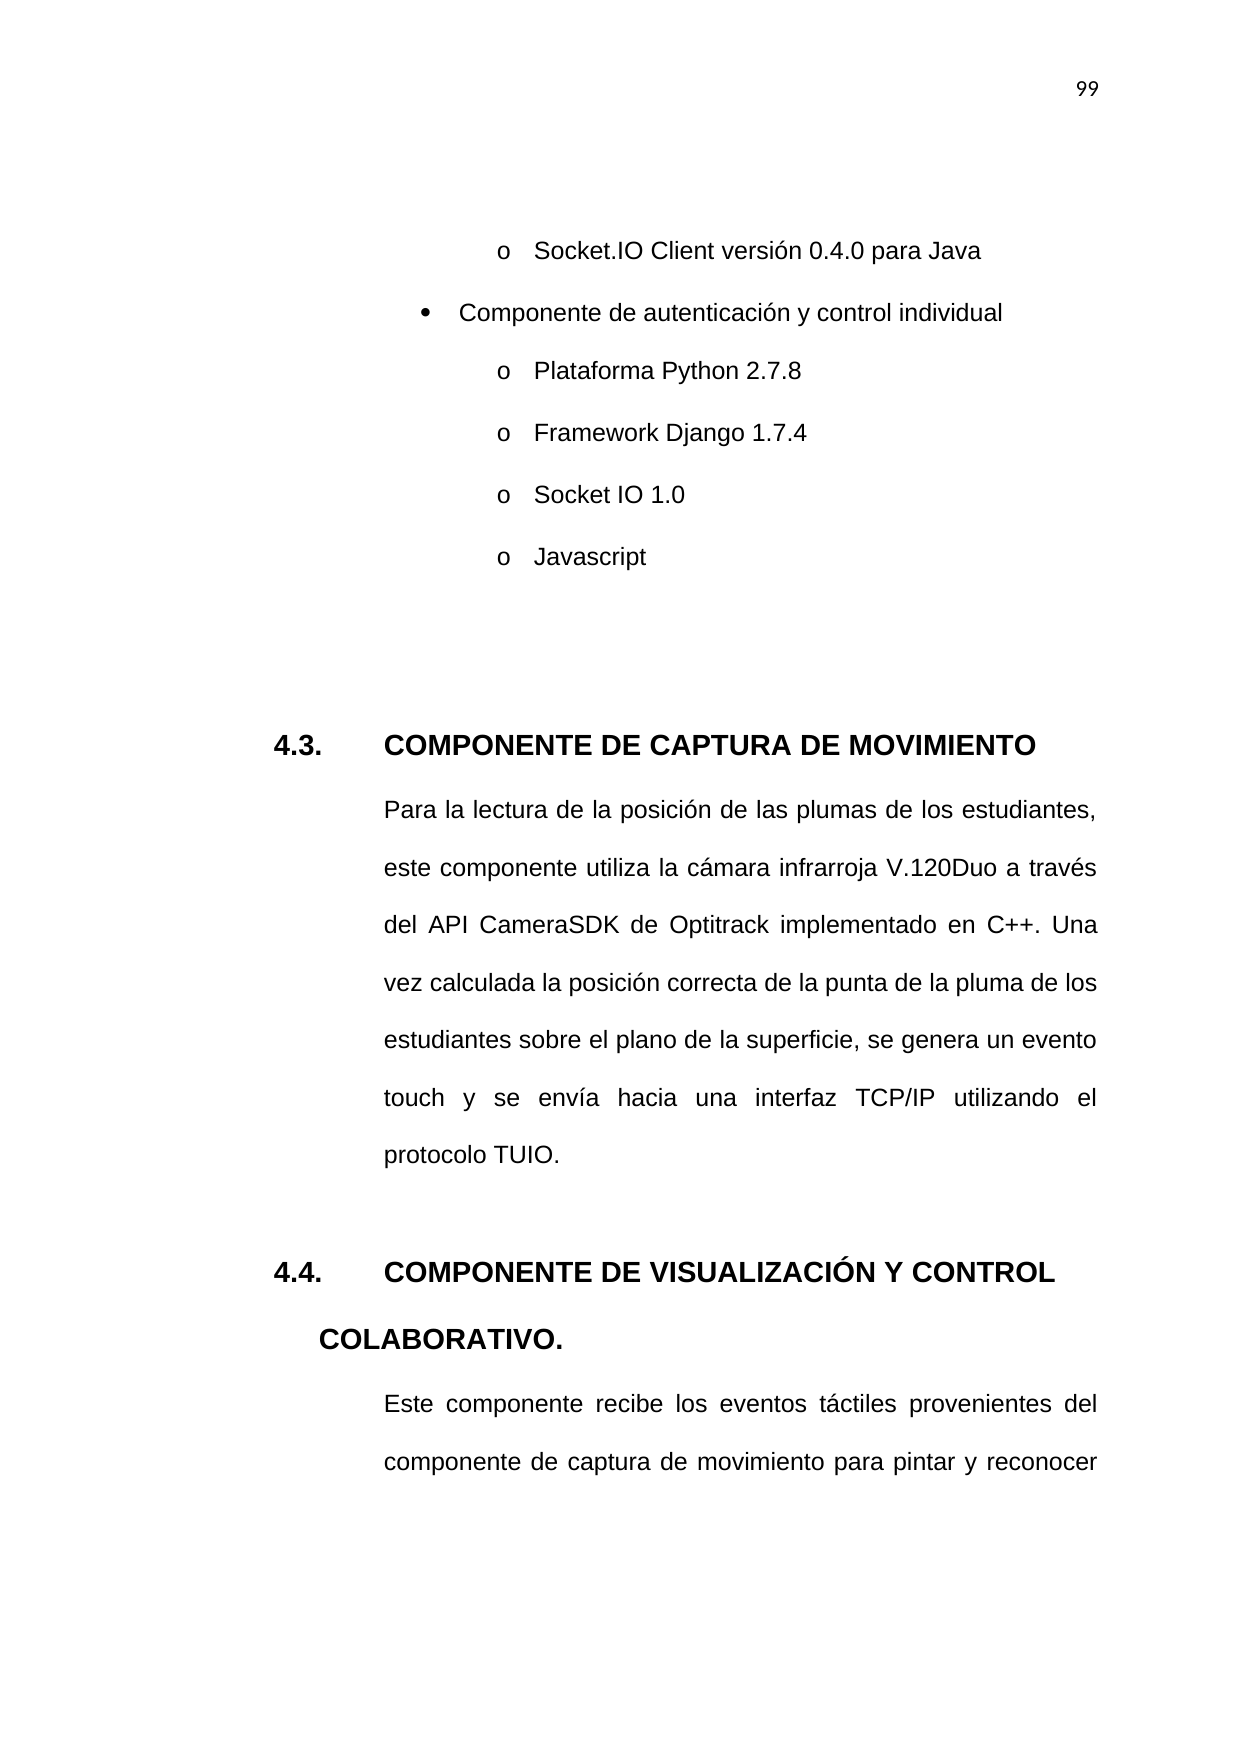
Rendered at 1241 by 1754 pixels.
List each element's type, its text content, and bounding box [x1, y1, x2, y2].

list Framework Django 1.7.4 [496, 418, 1098, 449]
list Socket IO 1.0 [496, 479, 1098, 511]
text Para la lectura de la posición de las plumas de los estudiantes, este componente utiliza la cámara infrarroja V.120Duo a través del API CameraSDK de Optitrack implementado en C++. Una vez calculada la posición correcta de la punta de la pluma de los estudiantes sobre el plano de la superficie, se genera un evento touch y se envía hacia una interfaz TCP/IP utilizando el protocolo TUIO. [384, 795, 1098, 1169]
text COMPONENTE DE VISUALIZACIÓN Y CONTROL COLABORATIVO. [274, 1255, 1098, 1356]
list Plataforma Python 2.7.8 [496, 356, 1098, 387]
list Socket.IO Client versión 0.4.0 para Java [496, 236, 1098, 267]
list Javascript [496, 541, 1098, 572]
text COMPONENTE DE CAPTURA DE MOVIMIENTO [274, 728, 1098, 761]
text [384, 1389, 1098, 1475]
list Componente de autenticación y control individual [421, 298, 1098, 327]
